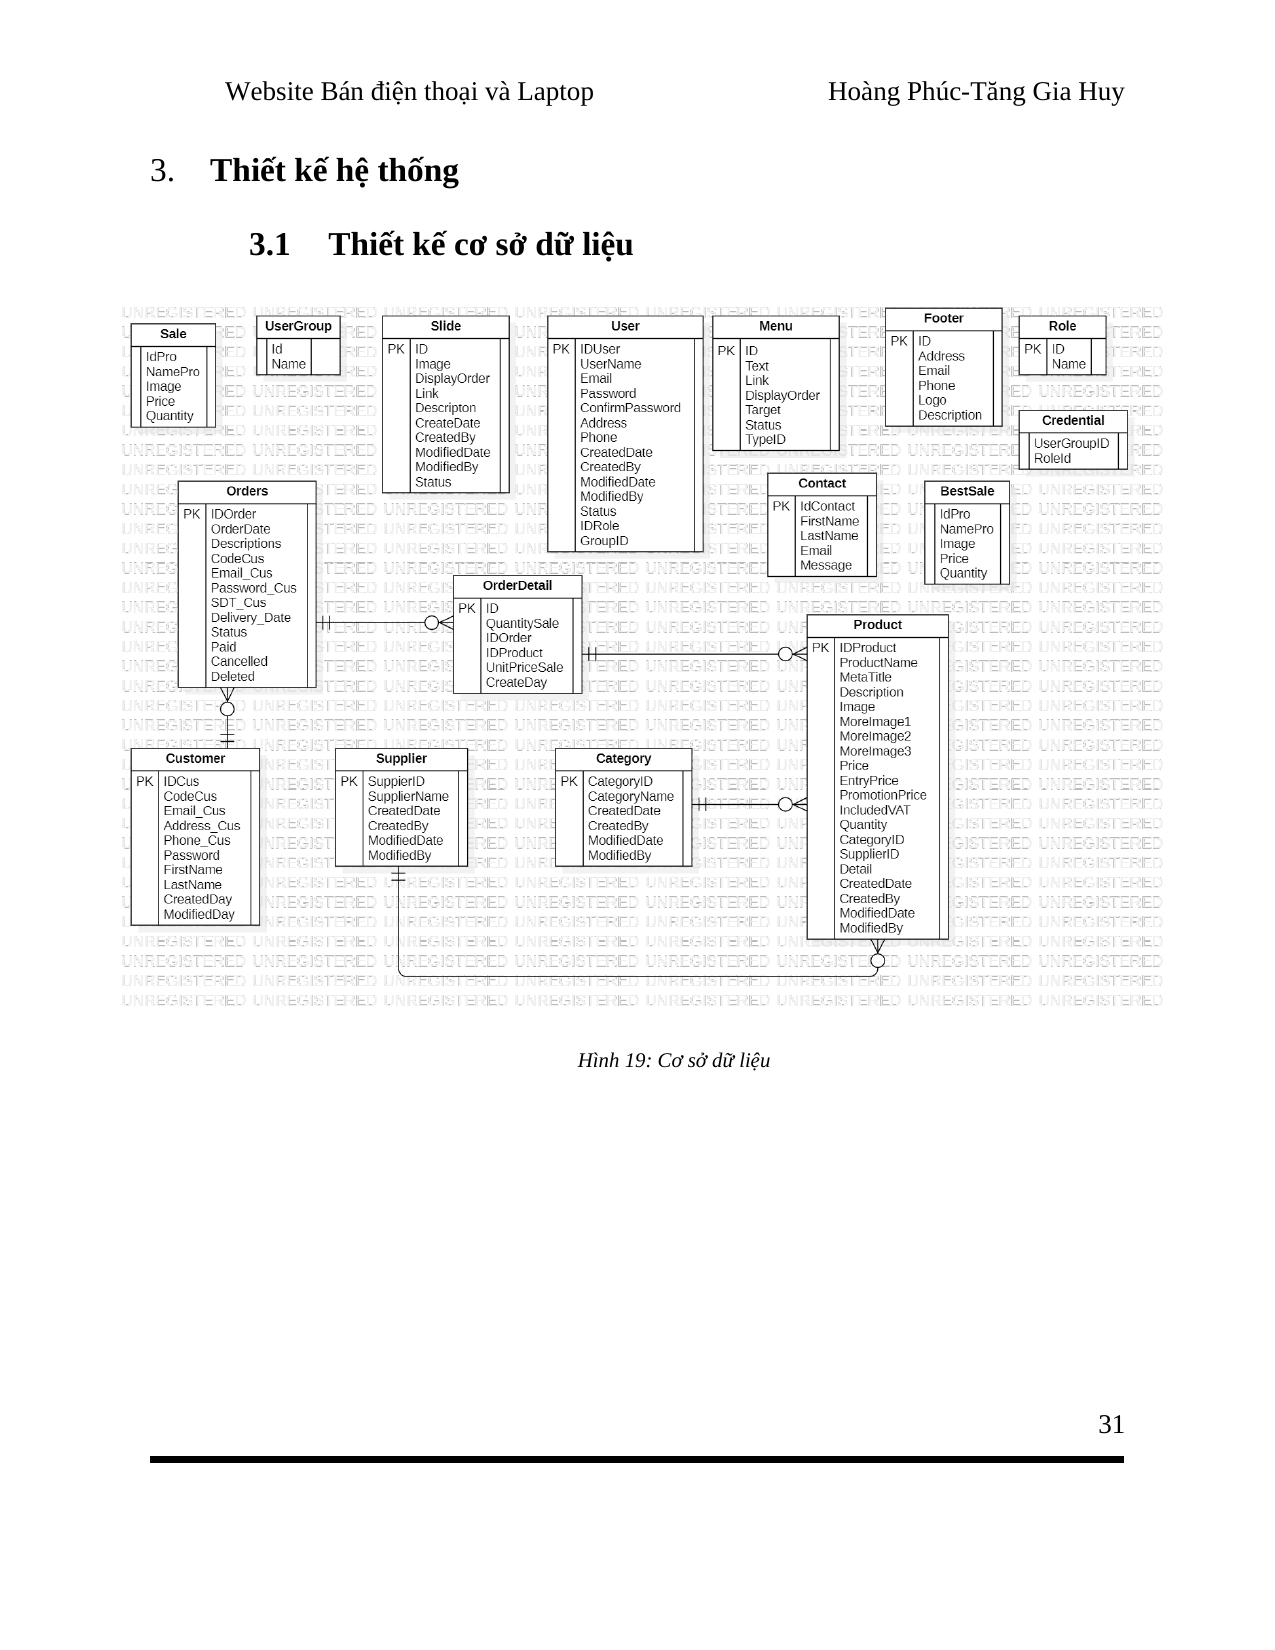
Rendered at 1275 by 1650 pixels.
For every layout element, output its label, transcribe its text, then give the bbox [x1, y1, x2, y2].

subtitle Thiết kế hệ thống [150, 150, 1125, 188]
text Hình 19: Cơ sở dữ liệu [150, 1048, 1125, 1072]
subtitle Thiết kế cơ sở dữ liệu [291, 224, 1125, 262]
picture [121, 298, 1165, 1016]
